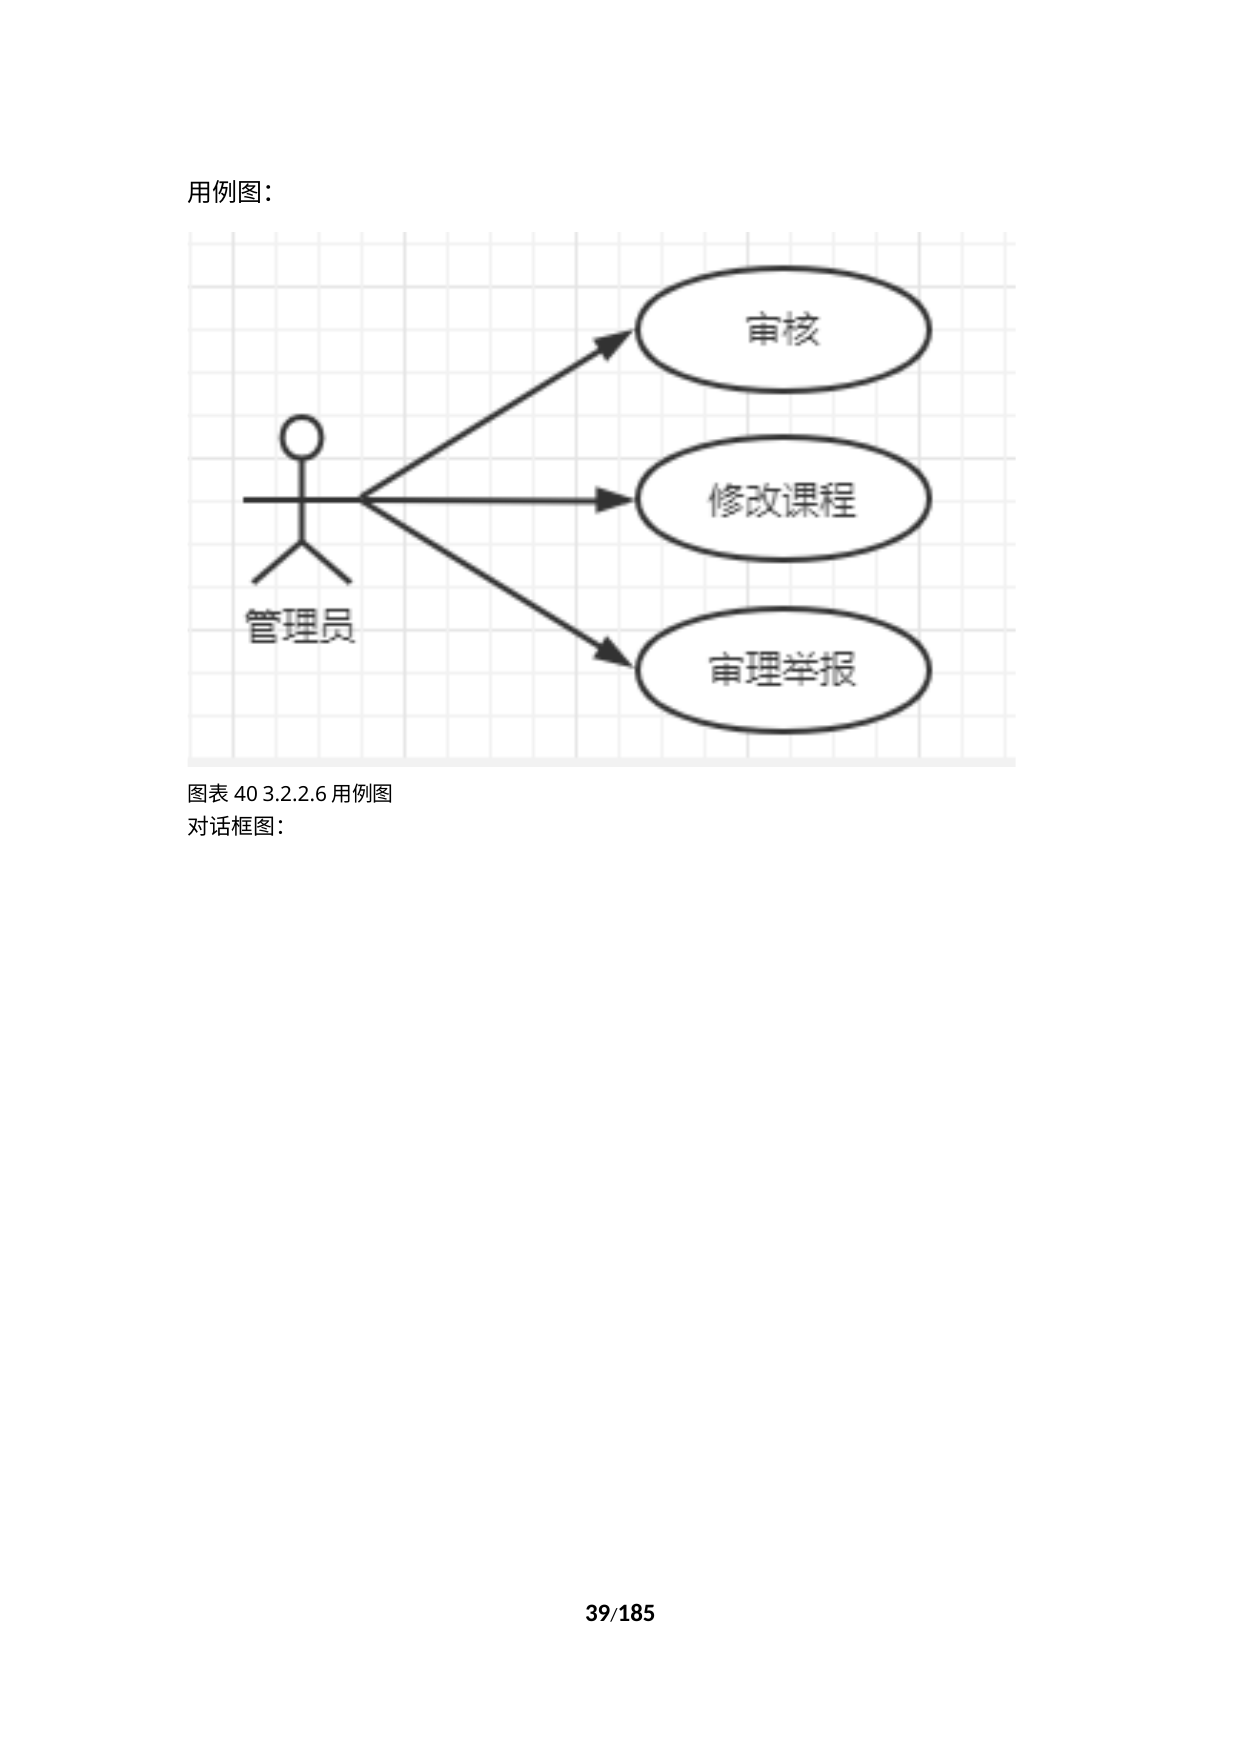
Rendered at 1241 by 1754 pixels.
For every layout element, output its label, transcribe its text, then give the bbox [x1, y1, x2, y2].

text 对话框图： [187, 808, 1053, 841]
text 图表 40 3.2.2.6用例图 [187, 776, 1053, 808]
text 用例图： [187, 158, 1053, 223]
